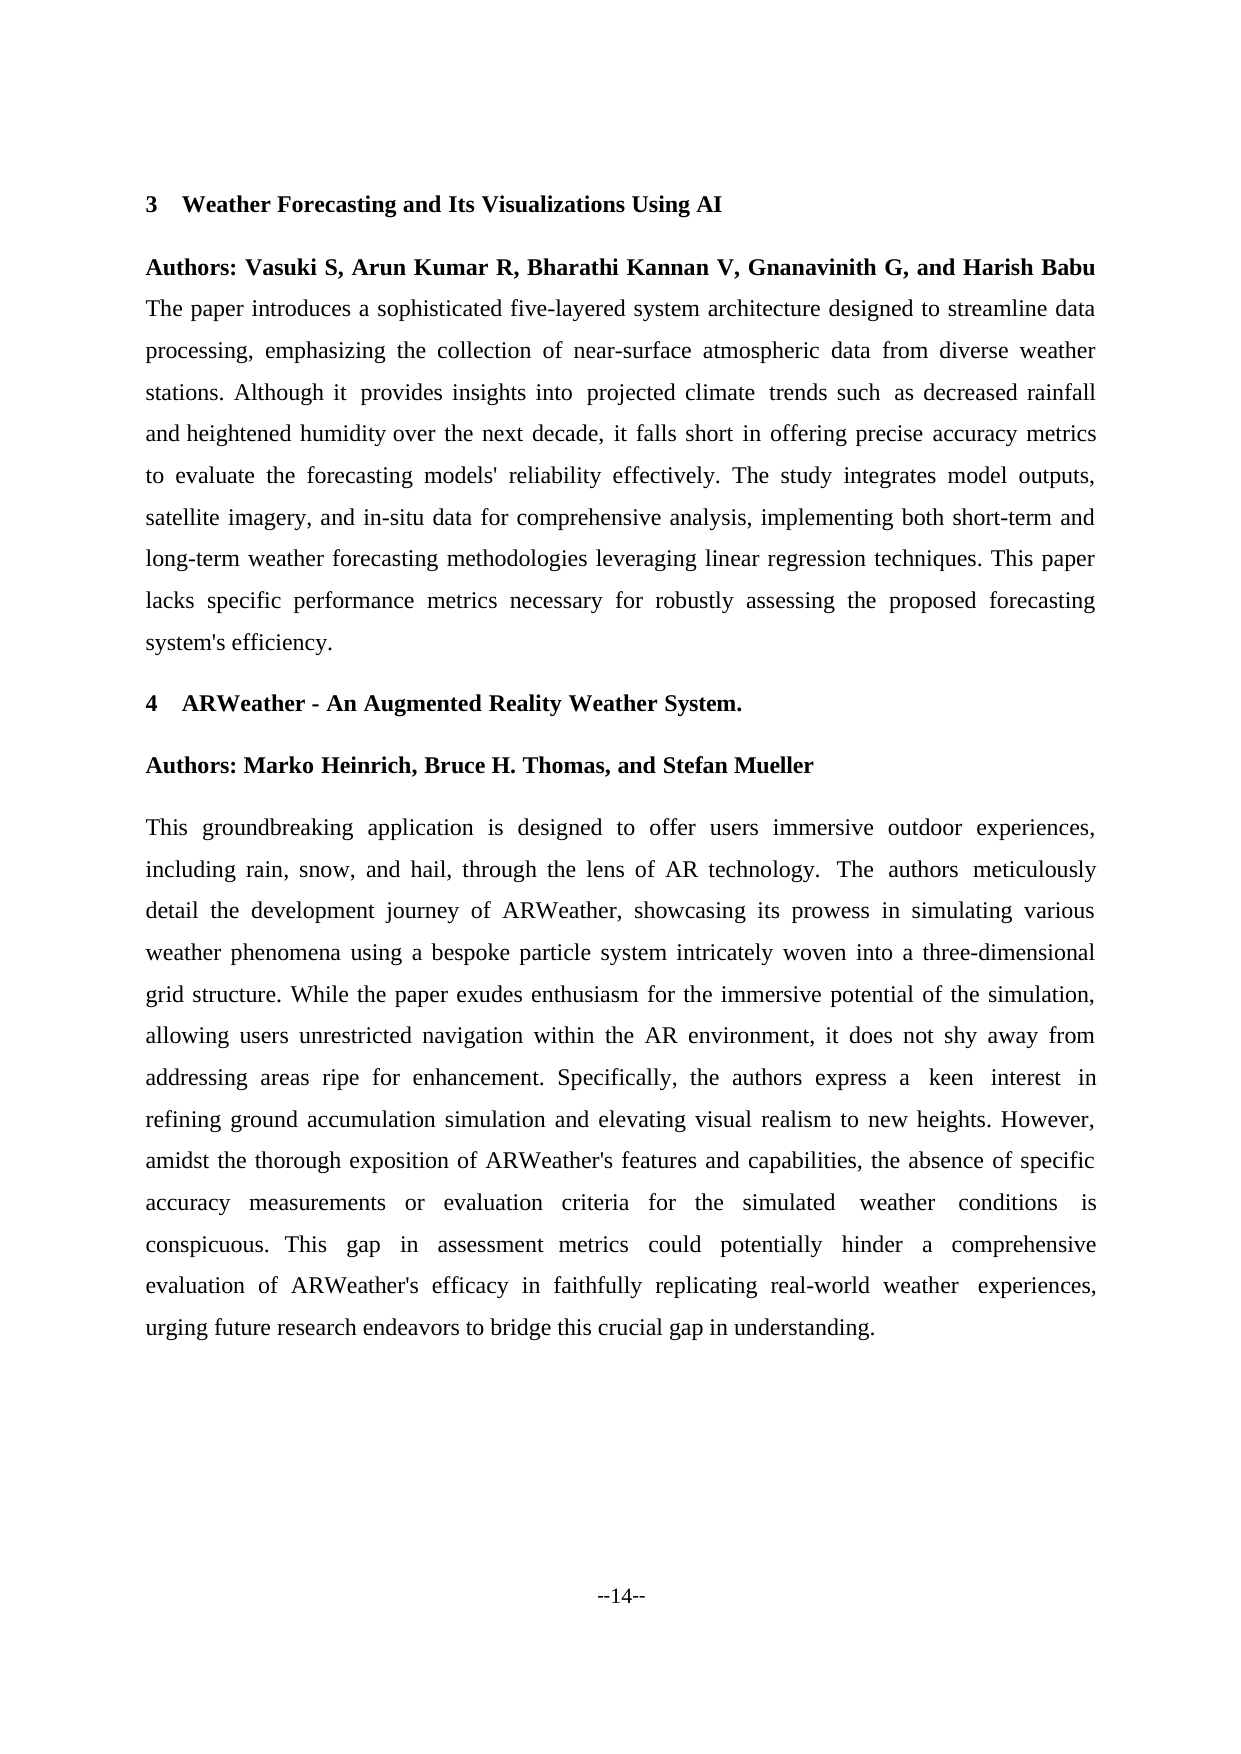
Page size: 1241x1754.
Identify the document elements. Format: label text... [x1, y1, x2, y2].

text Authors: Marko Heinrich, Bruce H. Thomas, and Stefan Mueller [145, 752, 1203, 779]
text Authors: Vasuki S, Arun Kumar R, Bharathi Kannan V, Gnanavinith G, and Harish Babu The paper introduces a sophisticated five-layered system architecture designed to streamline data processing, emphasizing the collection of near-surface atmospheric data from diverse weather stations. Although it provides insights into projected climate trends such as decreased rainfall and heightened humidity over the next decade, it falls short in offering precise accuracy metrics to evaluate the forecasting models' reliability effectively. The study integrates model outputs, satellite imagery, and in-situ data for comprehensive analysis, implementing both short-term and long-term weather forecasting methodologies leveraging linear regression techniques. This paper lacks specific performance metrics necessary for robustly assessing the proposed forecasting system's efficiency. [145, 253, 1097, 655]
text This groundbreaking application is designed to offer users immersive outdoor experiences, including rain, snow, and hail, through the lens of AR technology. The authors meticulously detail the development journey of ARWeather, showcasing its prowess in simulating various weather phenomena using a bespoke particle system intricately woven into a three-dimensional grid structure. While the paper exudes enthusiasm for the immersive potential of the simulation, allowing users unrestricted navigation within the AR environment, it does not shy away from addressing areas ripe for enhancement. Specifically, the authors express a keen interest in refining ground accumulation simulation and elevating visual realism to new heights. However, amidst the thorough exposition of ARWeather's features and capabilities, the absence of specific accuracy measurements or evaluation criteria for the simulated weather conditions is conspicuous. This gap in assessment metrics could potentially hinder a comprehensive evaluation of ARWeather's efficacy in faithfully replicating real-world weather experiences, urging future research endeavors to bridge this crucial gap in understanding. [145, 813, 1097, 1341]
subtitle Weather Forecasting and Its Visualizations Using AI [145, 190, 1203, 218]
subtitle ARWeather - An Augmented Reality Weather System. [145, 689, 1203, 717]
